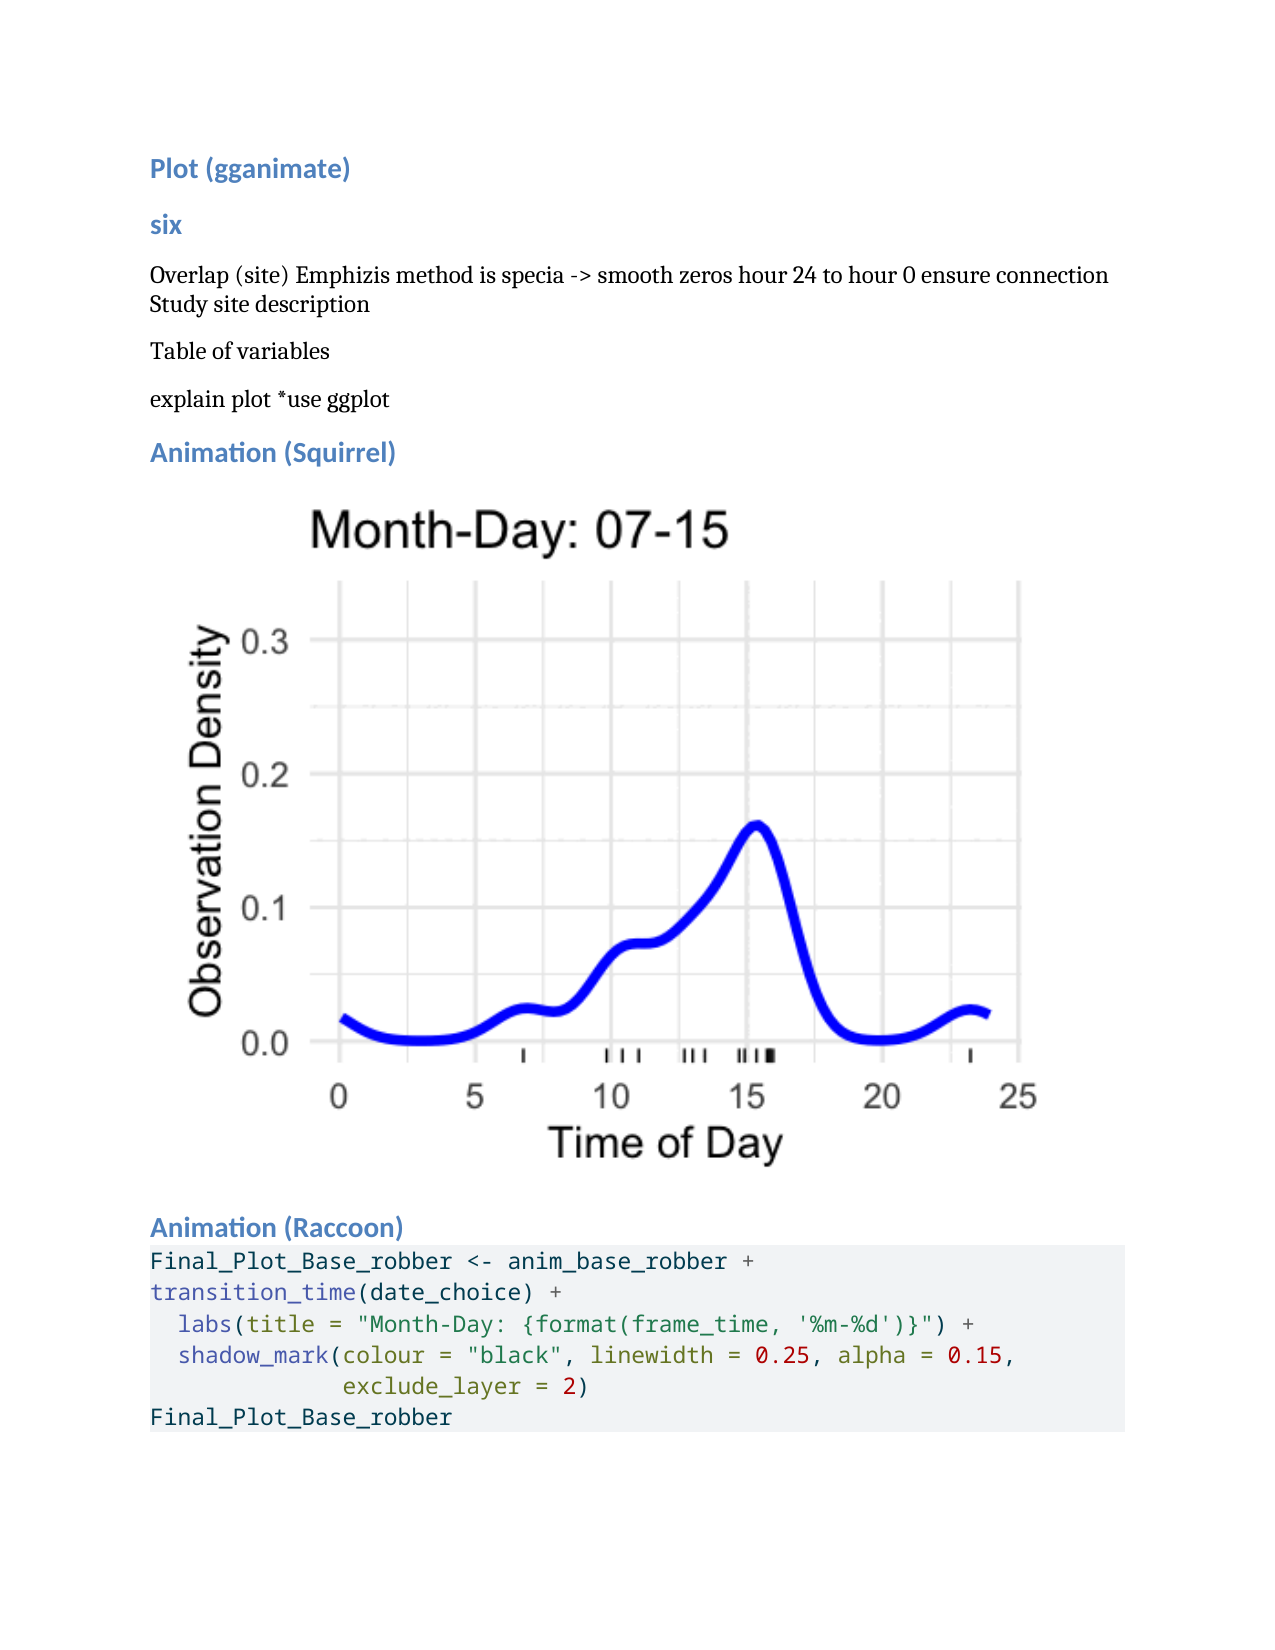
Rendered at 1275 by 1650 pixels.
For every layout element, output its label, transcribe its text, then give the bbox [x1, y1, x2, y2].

text explain plot *use ggplot [150, 384, 1125, 413]
subtitle Animation (Raccoon) [150, 1209, 1125, 1245]
subtitle Plot (gganimate) [150, 150, 1125, 186]
text Table of variables [150, 337, 1125, 366]
subtitle Animation (Squirrel) [150, 434, 1125, 470]
text Final_Plot_Base_robber <- anim_base_robber + transition_time(date_choice) + labs(title = "Month-Day: {format(frame_time, '%m-%d')}") + shadow_mark(colour = "black", linewidth = 0.25, alpha = 0.15, exclude_layer = 2) Final_Plot_Base_robber [150, 1245, 1125, 1432]
picture [168, 488, 1044, 1189]
subtitle six [150, 206, 1125, 242]
text Overlap (site) Emphizis method is specia -> smooth zeros hour 24 to hour 0 ensure connection Study site description [150, 261, 1125, 318]
